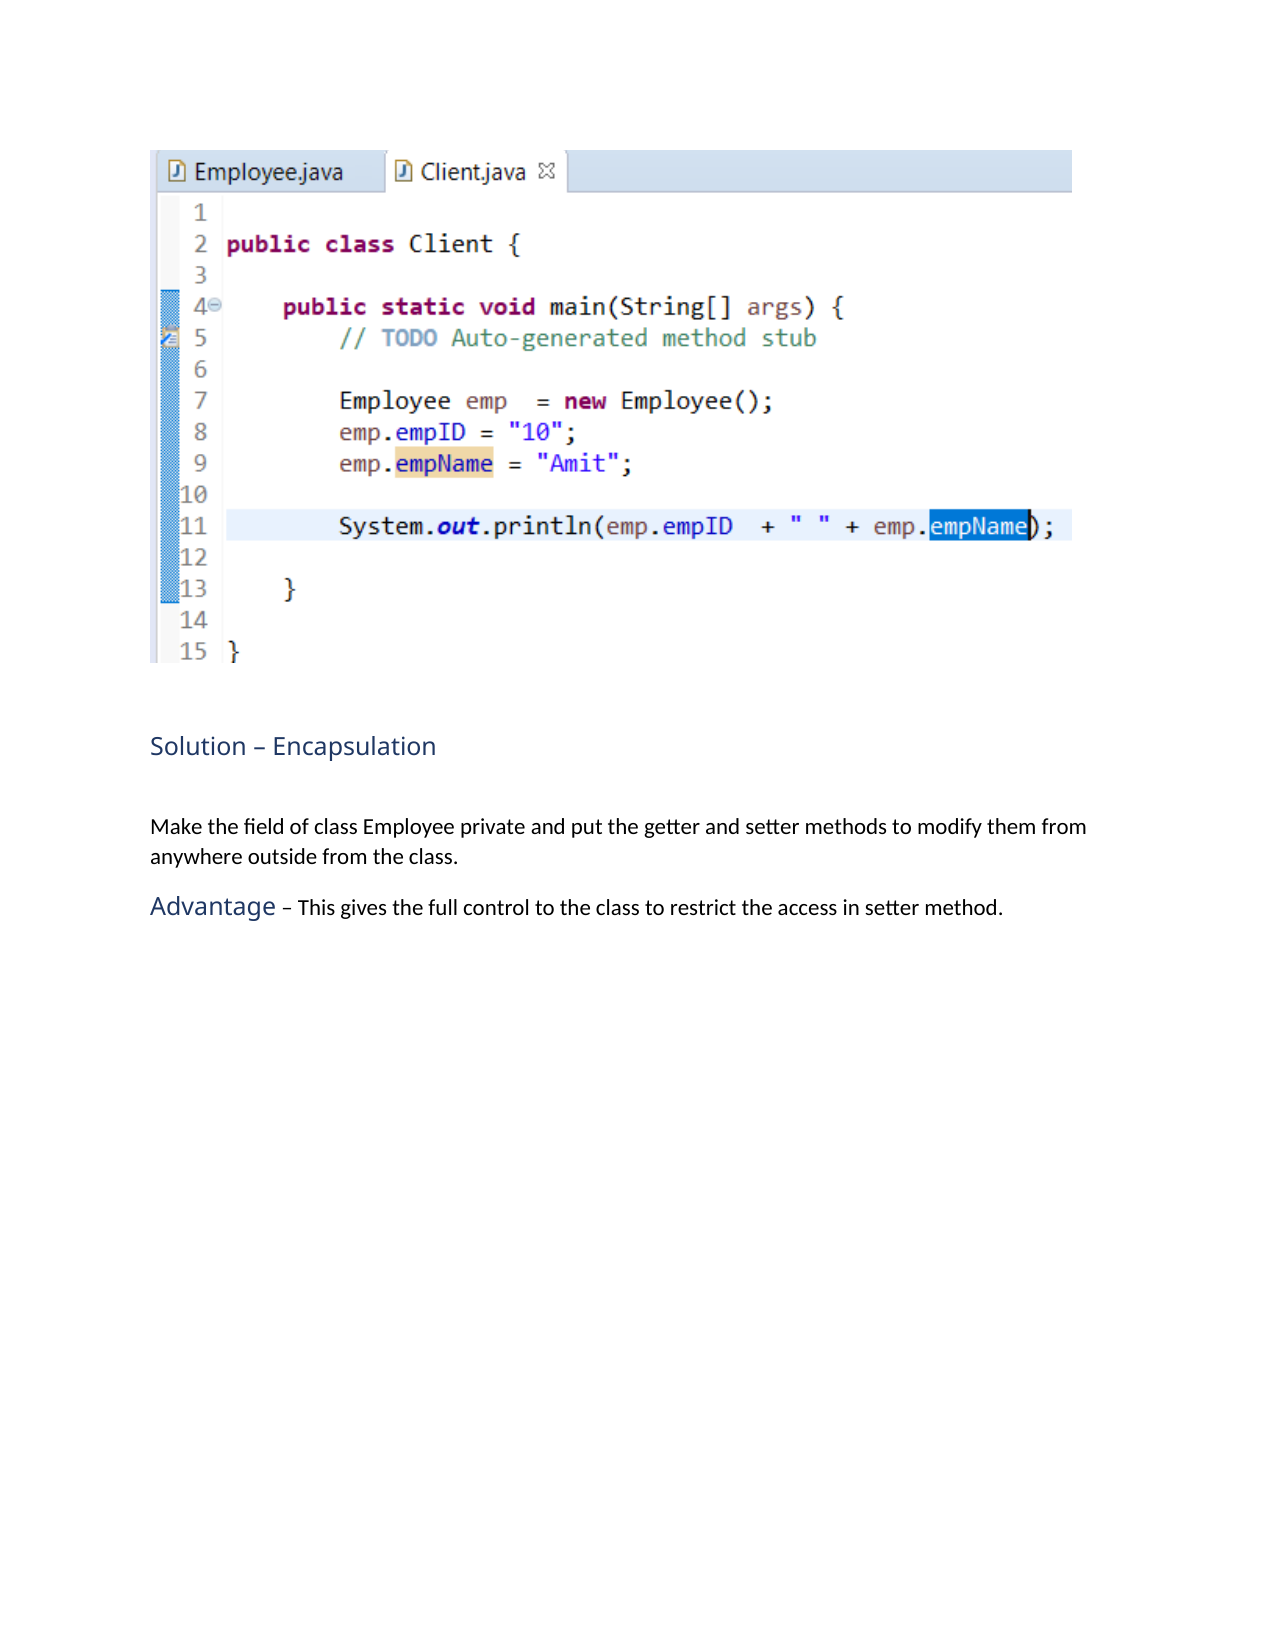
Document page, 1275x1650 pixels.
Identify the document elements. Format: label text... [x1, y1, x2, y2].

text Make the field of class Employee private and put the getter and setter methods to modify them from anywhere outside from the class. [150, 812, 1125, 870]
text Advantage – This gives the full control to the class to restrict the access in setter method. [150, 889, 1125, 923]
subtitle Solution – Encapsulation [150, 728, 1125, 762]
picture [150, 150, 1072, 663]
